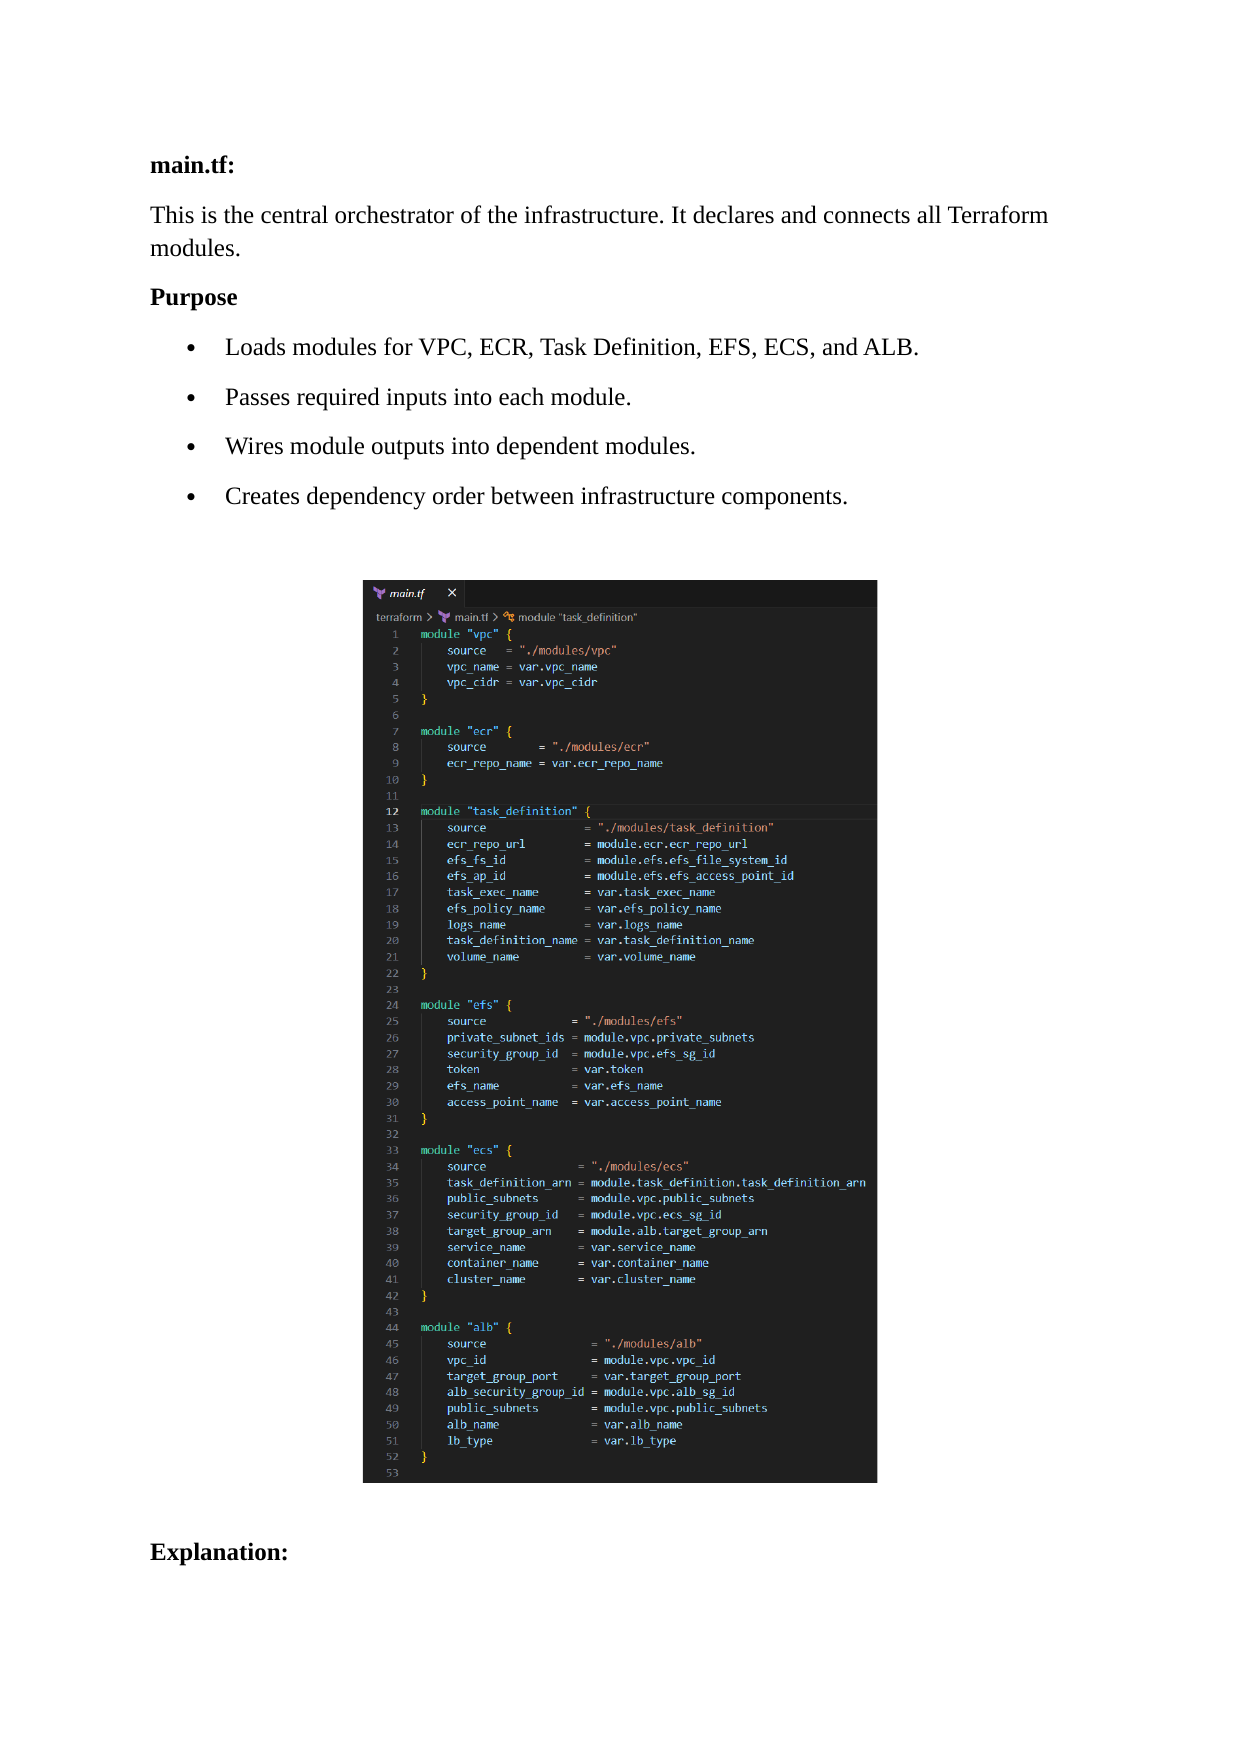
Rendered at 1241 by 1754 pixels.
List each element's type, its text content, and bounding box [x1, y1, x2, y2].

list Wires module outputs into dependent modules. [187, 431, 1090, 460]
list Loads modules for VPC, ECR, Task Definition, EFS, ECS, and ALB. [187, 332, 1090, 361]
picture [362, 580, 878, 1483]
text Purpose [150, 282, 1090, 311]
text This is the central orchestrator of the infrastructure. It declares and connects all Terraform modules. [150, 200, 1090, 261]
list Creates dependency order between infrastructure components. [187, 481, 1090, 510]
text main.tf: [150, 150, 1090, 179]
list Passes required inputs into each module. [187, 382, 1090, 411]
text Explanation: [150, 1504, 1090, 1566]
